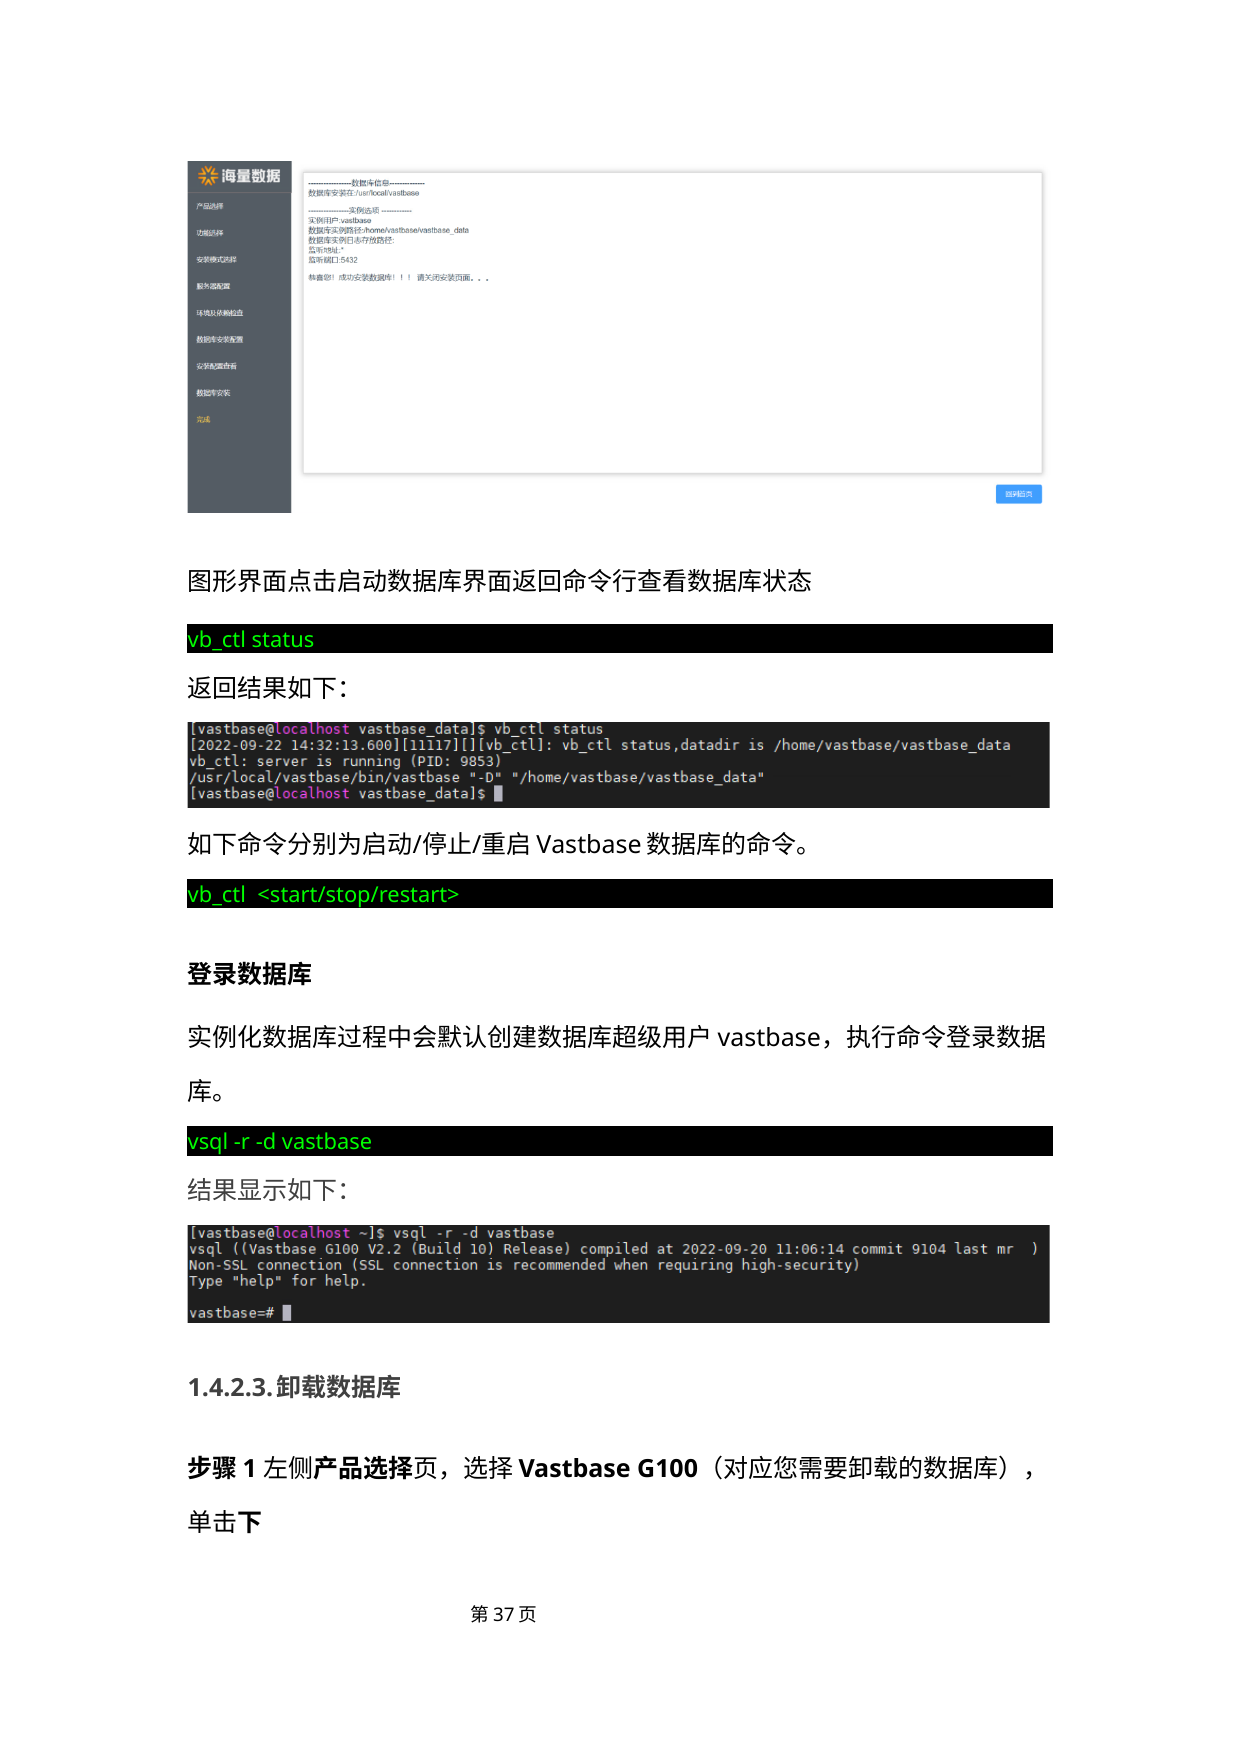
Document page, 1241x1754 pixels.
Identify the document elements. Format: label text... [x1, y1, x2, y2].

text 返回结果如下： [187, 668, 1053, 704]
text vb_ctl <start/stop/restart> [187, 879, 1053, 908]
subtitle 卸载数据库 [187, 1367, 1053, 1403]
text 图形界面点击启动数据库界面返回命令行查看数据库状态 [187, 561, 1053, 597]
text vsql -r -d vastbase [187, 1126, 1053, 1156]
list 步骤1 左侧产品选择页，选择Vastbase G100（对应您需要卸载的数据库），单击下 [187, 1448, 1053, 1539]
text 结果显示如下： [187, 1171, 1053, 1207]
picture [187, 722, 1050, 808]
text 登录数据库 [187, 955, 1053, 991]
text 实例化数据库过程中会默认创建数据库超级用户vastbase，执行命令登录数据库。 [187, 1017, 1053, 1108]
text vb_ctl status [187, 624, 1053, 653]
text 如下命令分别为启动/停止/重启Vastbase数据库的命令。 [187, 824, 1053, 861]
picture [187, 161, 1052, 513]
picture [187, 1225, 1050, 1323]
